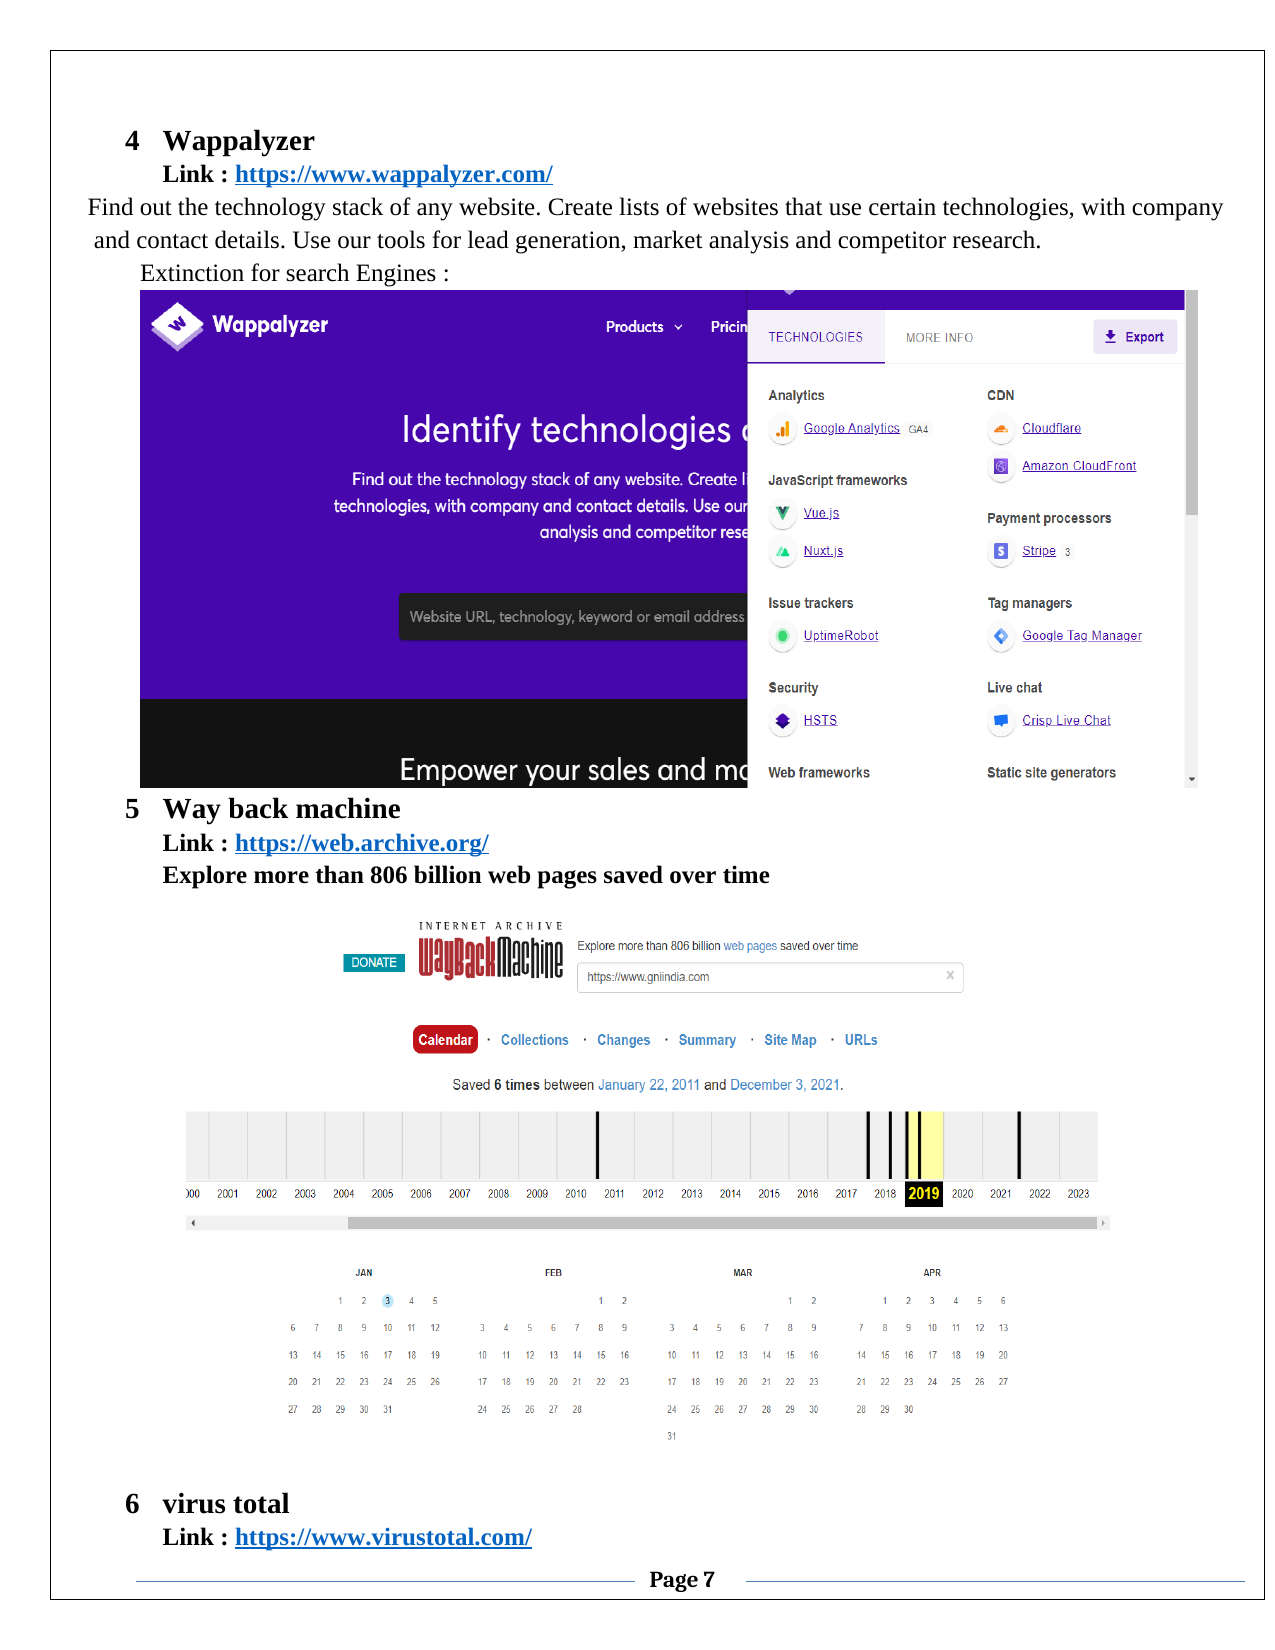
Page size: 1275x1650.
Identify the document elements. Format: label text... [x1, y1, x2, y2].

subtitle Wappalyzer [125, 123, 1264, 156]
picture [162, 892, 1193, 1450]
list Link : https://www.wappalyzer.com/ [162, 159, 1264, 188]
list Link : https://www.virustotal.com/ [162, 1522, 1264, 1551]
text Extinction for search Engines : [140, 258, 1264, 286]
picture [140, 290, 1198, 788]
list Link : https://web.archive.org/ [162, 828, 1264, 857]
subtitle virus total [125, 1486, 1264, 1520]
subtitle Way back machine [125, 792, 1264, 825]
text Find out the technology stack of any website. Create lists of websites that use certain technologies, with company [87, 192, 1264, 221]
text and contact details. Use our tools for lead generation, market analysis and competitor research. [87, 225, 1264, 253]
list Explore more than 806 billion web pages saved over time [162, 860, 1264, 889]
